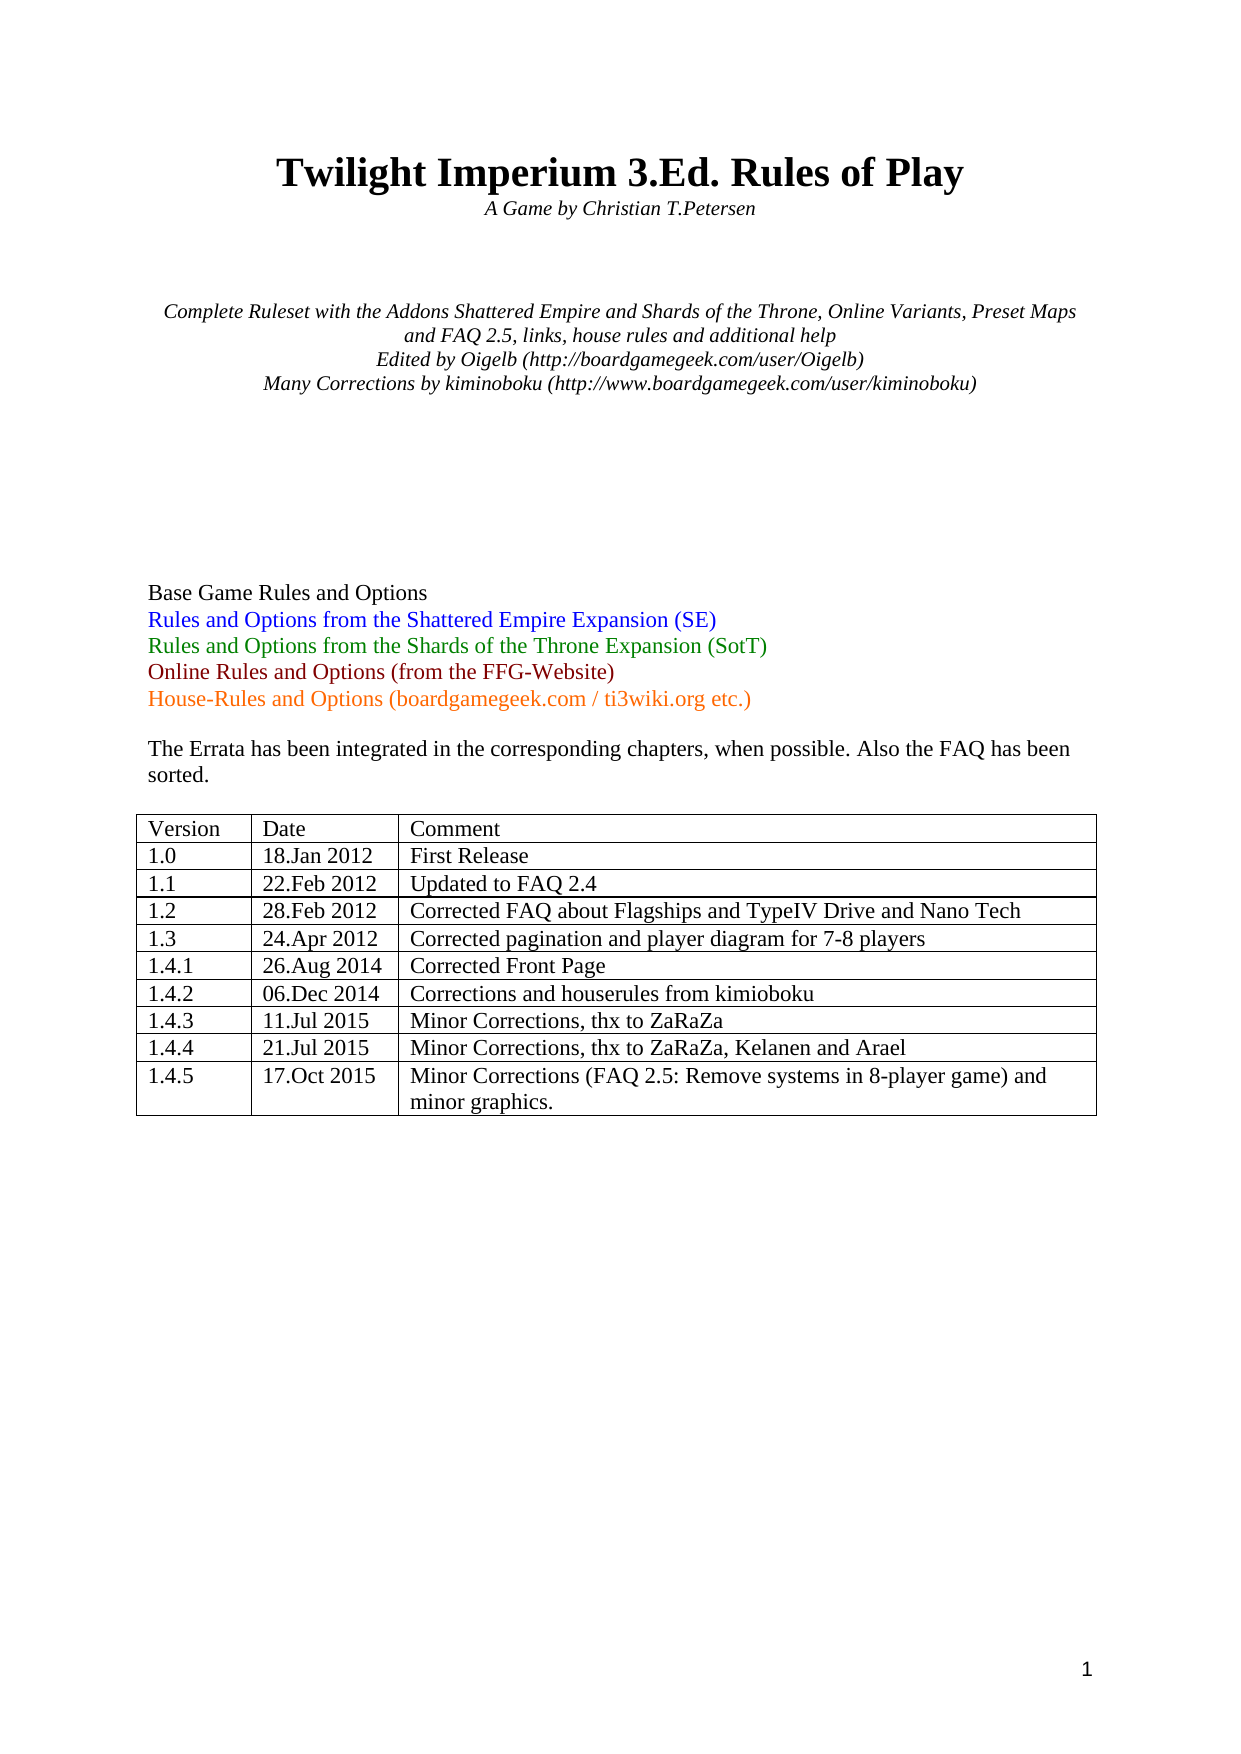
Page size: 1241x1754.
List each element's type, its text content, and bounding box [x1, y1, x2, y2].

text Twilight Imperium 3.Ed. Rules of Play [148, 148, 1093, 196]
table_cell Corrections and houserules from kimioboku [399, 980, 1096, 1006]
table_cell 11.Jul 2015 [252, 1007, 398, 1033]
text Many Corrections by kiminoboku (http://www.boardgamegeek.com/user/kiminoboku) [148, 371, 1093, 395]
table_cell Corrected FAQ about Flagships and TypeIV Drive and Nano Tech [399, 898, 1096, 924]
table_header Date [252, 815, 398, 842]
table_cell 24.Apr 2012 [252, 925, 398, 951]
text House-Rules and Options (boardgamegeek.com / ti3wiki.org etc.) [148, 685, 1093, 711]
table_cell Updated to FAQ 2.4 [399, 870, 1096, 896]
table_cell 1.2 [137, 898, 251, 924]
table_cell 17.Oct 2015 [252, 1062, 398, 1114]
text A Game by Christian T.Petersen [148, 196, 1093, 219]
table_cell 18.Jan 2012 [252, 843, 398, 869]
table_cell Corrected pagination and player diagram for 7-8 players [399, 925, 1096, 951]
table_cell Corrected Front Page [399, 952, 1096, 978]
table_cell 1.4.3 [137, 1007, 251, 1033]
table_header Version [137, 815, 251, 842]
table_cell Minor Corrections (FAQ 2.5: Remove systems in 8-player game) and minor graphics. [399, 1062, 1096, 1114]
text Online Rules and Options (from the FFG-Website) [148, 658, 1093, 685]
table_cell 22.Feb 2012 [252, 870, 398, 896]
table_cell 1.4.1 [137, 952, 251, 978]
text Rules and Options from the Shattered Empire Expansion (SE) [148, 606, 1093, 632]
table_cell Minor Corrections, thx to ZaRaZa, Kelanen and Arael [399, 1034, 1096, 1061]
table_cell 1.1 [137, 870, 251, 896]
table_cell 26.Aug 2014 [252, 952, 398, 978]
table_cell 1.4.4 [137, 1034, 251, 1061]
text Edited by Oigelb (http://boardgamegeek.com/user/Oigelb) [148, 347, 1093, 371]
text The Errata has been integrated in the corresponding chapters, when possible. Also the FAQ has been sorted. [148, 735, 1093, 788]
table_cell 21.Jul 2015 [252, 1034, 398, 1061]
table_cell 28.Feb 2012 [252, 898, 398, 924]
table_cell Minor Corrections, thx to ZaRaZa [399, 1007, 1096, 1033]
text Rules and Options from the Shards of the Throne Expansion (SotT) [148, 632, 1093, 658]
table_cell 1.4.5 [137, 1062, 251, 1114]
text Base Game Rules and Options [148, 579, 1093, 606]
table_cell 06.Dec 2014 [252, 980, 398, 1006]
table_cell First Release [399, 843, 1096, 869]
text Complete Ruleset with the Addons Shattered Empire and Shards of the Throne, Online Variants, Preset Maps and FAQ 2.5, links, house rules and additional help [148, 299, 1093, 347]
table_cell 1.4.2 [137, 980, 251, 1006]
table_cell 1.3 [137, 925, 251, 951]
table_header Comment [399, 815, 1096, 842]
table_cell 1.0 [137, 843, 251, 869]
